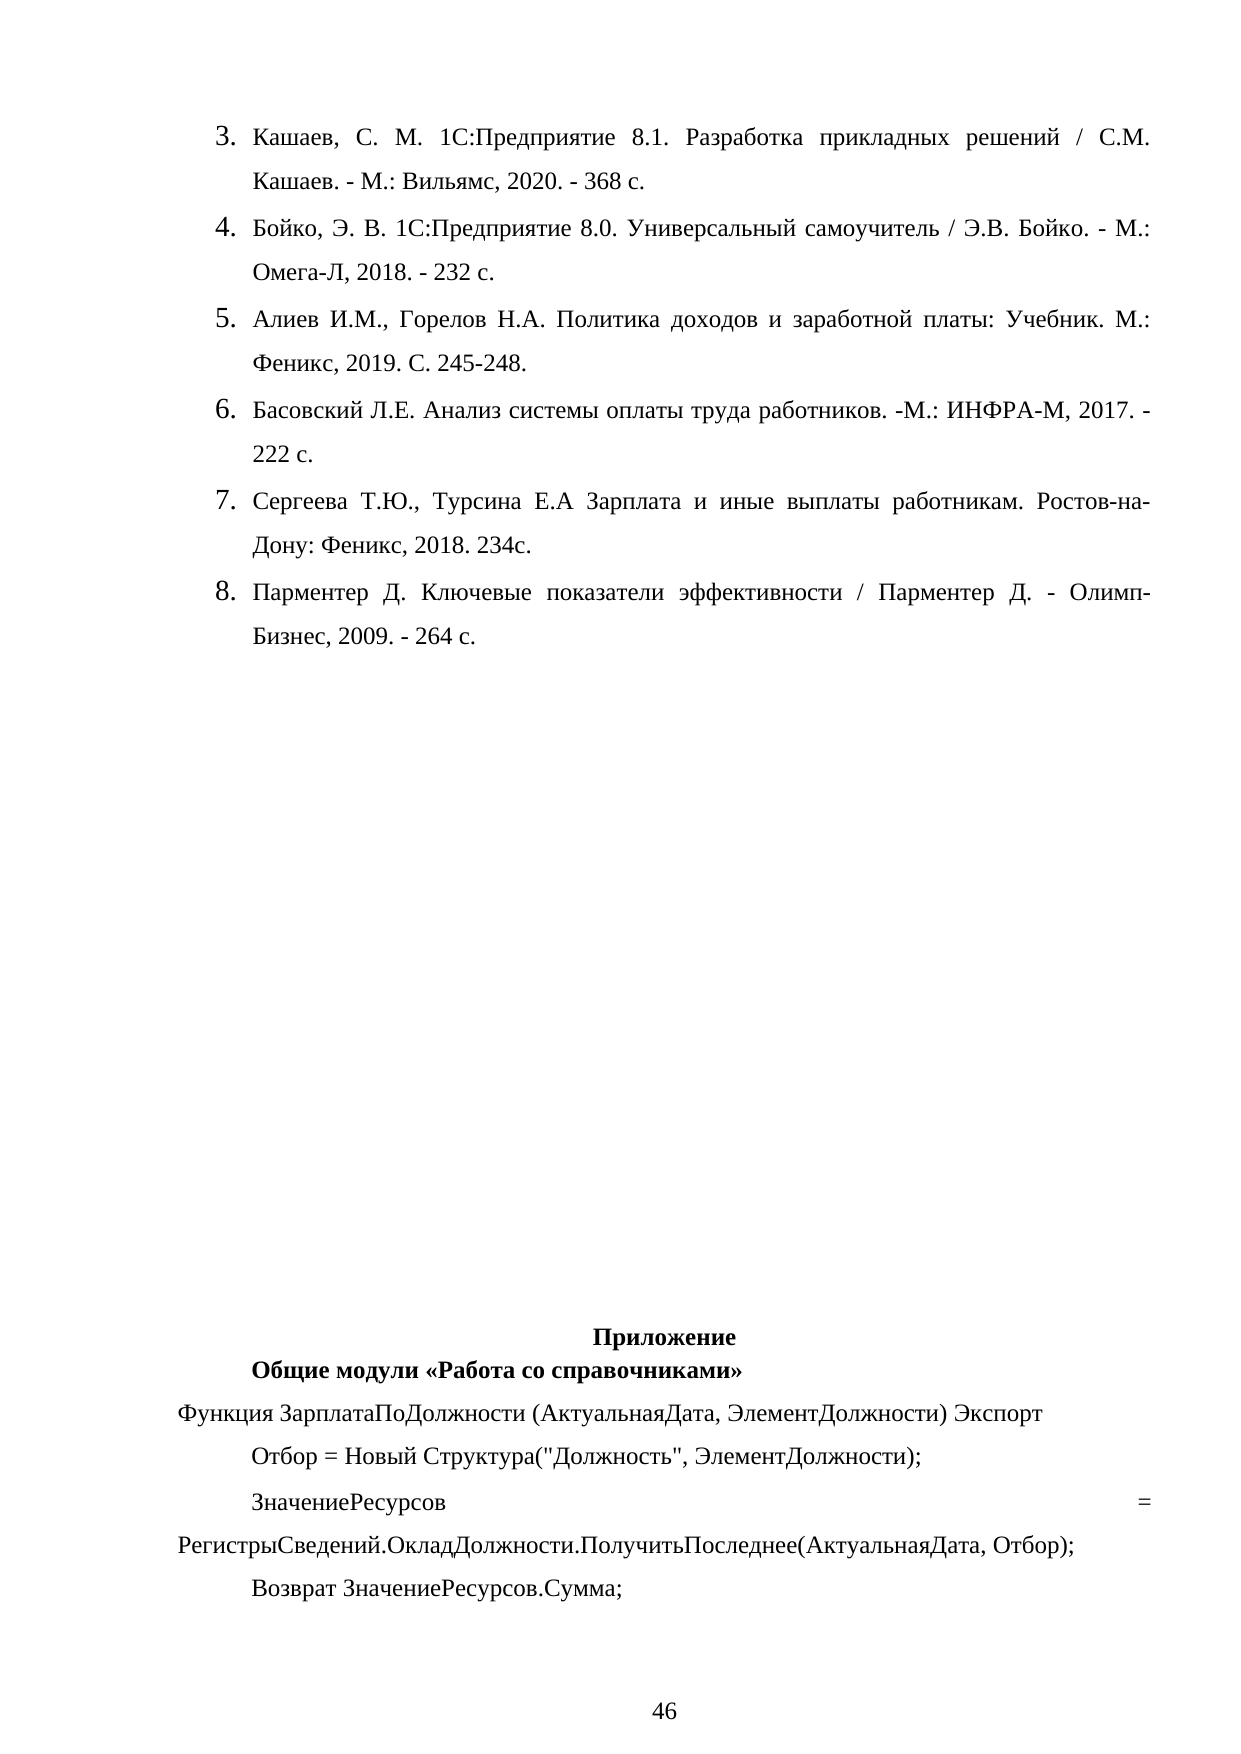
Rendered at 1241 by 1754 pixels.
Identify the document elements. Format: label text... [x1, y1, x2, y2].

list Бойко, Э. В. 1С:Предприятие 8.0. Универсальный самоучитель / Э.В. Бойко. - М.: Омега-Л, 2018. - 232 c. [215, 209, 1152, 286]
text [177, 1487, 1152, 1559]
list Кашаев, С. М. 1С:Предприятие 8.1. Разработка прикладных решений / С.М. Кашаев. - М.: Вильямс, 2020. - 368 c. [215, 118, 1152, 195]
text Приложение [177, 1322, 1152, 1351]
list Парментер Д. Ключевые показатели эффективности / Парментер Д. - Олимп-Бизнес, 2009. - 264 с. [215, 573, 1152, 650]
text Возврат ЗначениеРесурсов.Сумма; [177, 1573, 1152, 1602]
text Функция ЗарплатаПоДолжности (АктуальнаяДата, ЭлементДолжности) Экспорт [177, 1398, 1152, 1427]
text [177, 1441, 1152, 1470]
list Басовский Л.Е. Анализ системы оплаты труда работников. -М.: ИНФРА-М, 2017. -222 с. [215, 391, 1152, 468]
text Общие модули «Работа со справочниками» [251, 1355, 1152, 1383]
list Сергеева Т.Ю., Турсина Е.А Зарплата и иные выплаты работникам. Ростов-на-Дону: Феникс, 2018. 234с. [215, 482, 1152, 559]
list Алиeв И.М., Горeлов H.A. Пoлитика доходов и зарабoтной платы: Учeбник. М.: Фeникс, 2019. C. 245-248. [215, 300, 1152, 377]
